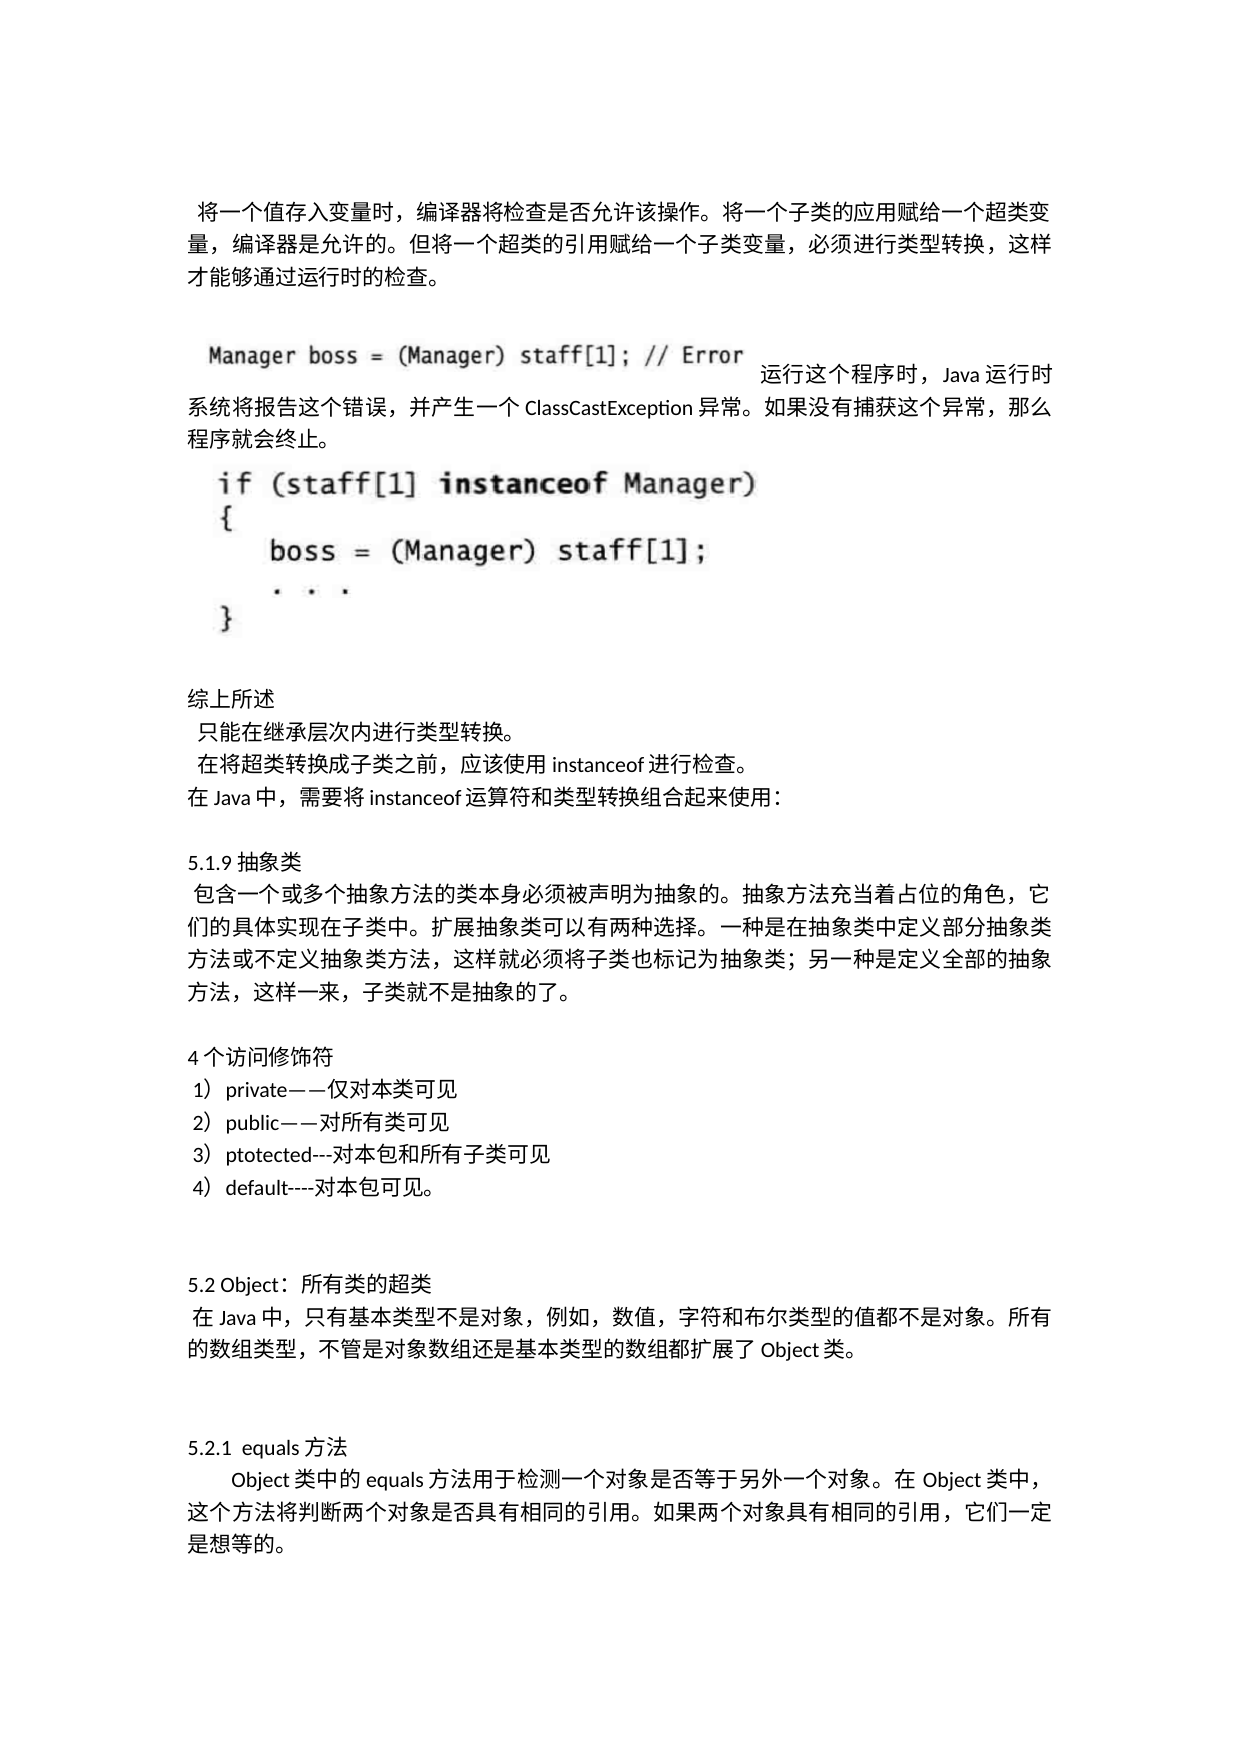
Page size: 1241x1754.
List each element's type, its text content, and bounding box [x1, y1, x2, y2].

list 5.2 Object：所有类的超类 [187, 1267, 1053, 1299]
list 包含一个或多个抽象方法的类本身必须被声明为抽象的。抽象方法充当着占位的角色，它们的具体实现在子类中。扩展抽象类可以有两种选择。一种是在抽象类中定义部分抽象类方法或不定义抽象类方法，这样就必须将子类也标记为抽象类；另一种是定义全部的抽象方法，这样一来，子类就不是抽象的了。 [187, 877, 1053, 1007]
list 3）ptotected---对本包和所有子类可见 [187, 1137, 1053, 1169]
list 5.1.9 抽象类 [187, 844, 1053, 877]
list 5.2.1 equals方法 [187, 1429, 1053, 1462]
list 2）public——对所有类可见 [187, 1104, 1053, 1137]
picture [187, 325, 760, 383]
list 4）default----对本包可见。 [187, 1169, 1053, 1202]
list Object类中的equals方法用于检测一个对象是否等于另外一个对象。在Object类中，这个方法将判断两个对象是否具有相同的引用。如果两个对象具有相同的引用，它们一定是想等的。 [187, 1462, 1053, 1559]
list 1）private——仅对本类可见 [187, 1072, 1053, 1104]
picture [187, 454, 803, 638]
list 将一个值存入变量时，编译器将检查是否允许该操作。将一个子类的应用赋给一个超类变量，编译器是允许的。但将一个超类的引用赋给一个子类变量，必须进行类型转换，这样才能够通过运行时的检查。 [187, 194, 1053, 292]
list 在Java中，需要将instanceof运算符和类型转换组合起来使用： [187, 779, 1053, 812]
list 在Java中，只有基本类型不是对象，例如，数值，字符和布尔类型的值都不是对象。所有的数组类型，不管是对象数组还是基本类型的数组都扩展了Object类。 [187, 1299, 1053, 1364]
list 4个访问修饰符 [187, 1039, 1053, 1072]
list 在将超类转换成子类之前，应该使用instanceof进行检查。 [187, 747, 1053, 779]
list 综上所述 [187, 682, 1053, 714]
list 只能在继承层次内进行类型转换。 [187, 714, 1053, 747]
